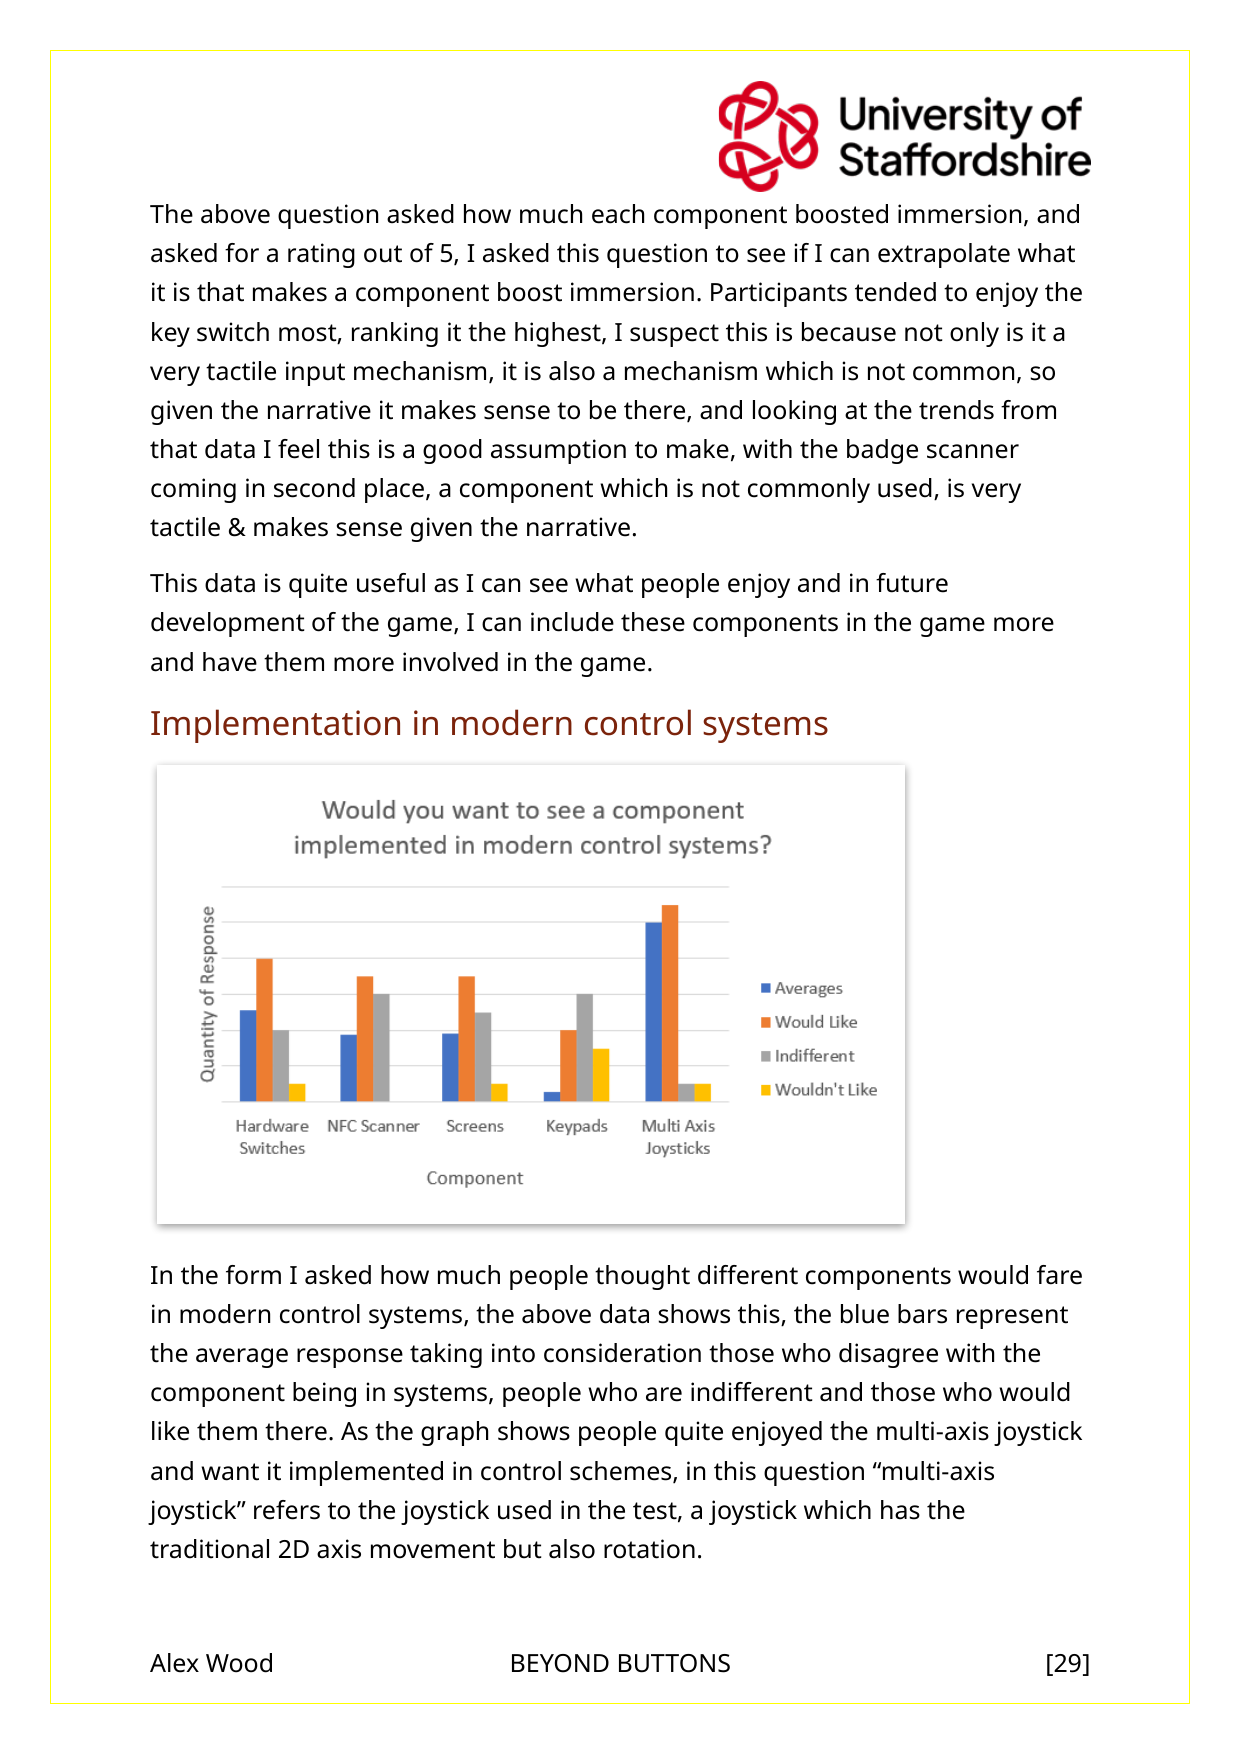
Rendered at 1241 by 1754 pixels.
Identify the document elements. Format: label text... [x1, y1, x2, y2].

text In the form I asked how much people thought different components would fare in modern control systems, the above data shows this, the blue bars represent the average response taking into consideration those who disagree with the component being in systems, people who are indifferent and those who would like them there. As the graph shows people quite enjoyed the multi-axis joystick and want it implemented in control schemes, in this question “multi-axis joystick” refers to the joystick used in the test, a joystick which has the traditional 2D axis movement but also rotation. [150, 1257, 1090, 1566]
text This data is quite useful as I can see what people enjoy and in future development of the game, I can include these components in the game more and have them more involved in the game. [150, 566, 1090, 678]
subtitle Implementation in modern control systems [150, 700, 1090, 745]
text The above question asked how much each component boosted immersion, and asked for a rating out of 5, I asked this question to see if I can extrapolate what it is that makes a component boost immersion. Participants tended to enjoy the key switch most, ranking it the highest, I suspect this is because not only is it a very tactile input mechanism, it is also a mechanism which is not common, so given the narrative it makes sense to be there, and looking at the trends from that data I feel this is a good assumption to make, with the badge scanner coming in second place, a component which is not commonly used, is very tactile & makes sense given the narrative. [150, 150, 1090, 544]
picture [718, 81, 1091, 192]
picture [172, 779, 891, 1210]
